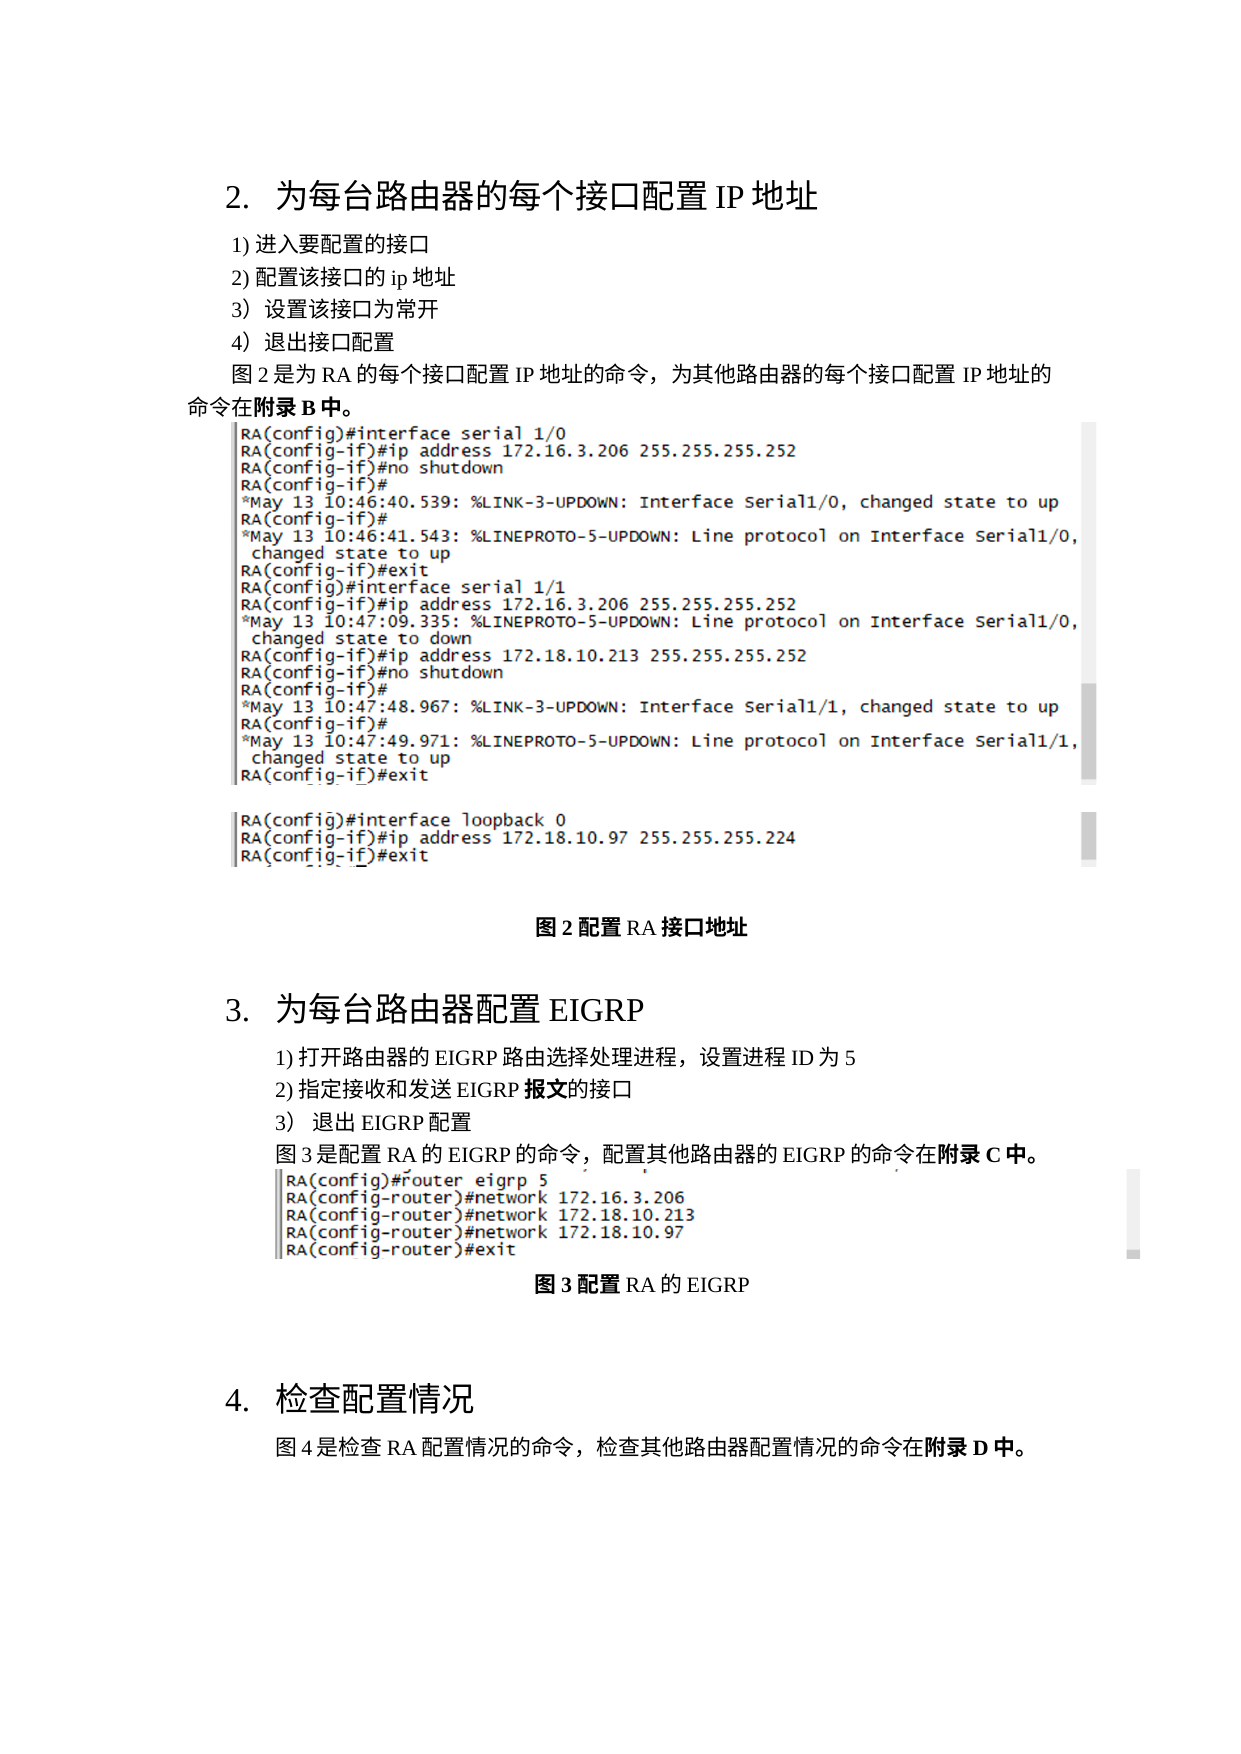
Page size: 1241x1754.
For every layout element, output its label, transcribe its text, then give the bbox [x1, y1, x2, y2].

picture [231, 422, 1097, 785]
text 图2是为RA的每个接口配置IP地址的命令，为其他路由器的每个接口配置IP地址的命令在附录B中。 [187, 357, 1053, 422]
text 2. 为每台路由器的每个接口配置IP地址 [225, 162, 1053, 227]
text 图2 配置RA接口地址 [187, 909, 1053, 942]
text 3） 退出EIGRP配置 [187, 1104, 1053, 1137]
picture [275, 1169, 1141, 1259]
text 1) 打开路由器的EIGRP路由选择处理进程，设置进程ID为5 [187, 1039, 1053, 1072]
text 3. 为每台路由器配置EIGRP [225, 974, 1053, 1039]
text 2) 指定接收和发送EIGRP报文的接口 [187, 1072, 1053, 1104]
text 图3是配置RA的EIGRP的命令，配置其他路由器的EIGRP的命令在附录C中。 [187, 1137, 1053, 1169]
text 3）设置该接口为常开 [187, 292, 1053, 324]
text 4）退出接口配置 [187, 324, 1053, 357]
text 图4是检查RA配置情况的命令，检查其他路由器配置情况的命令在附录D中。 [187, 1429, 1053, 1462]
text 2) 配置该接口的ip地址 [187, 259, 1053, 292]
text 图3 配置RA的EIGRP [187, 1267, 1053, 1299]
text 4. 检查配置情况 [225, 1364, 1053, 1429]
picture [231, 812, 1097, 867]
text 1) 进入要配置的接口 [187, 227, 1053, 259]
